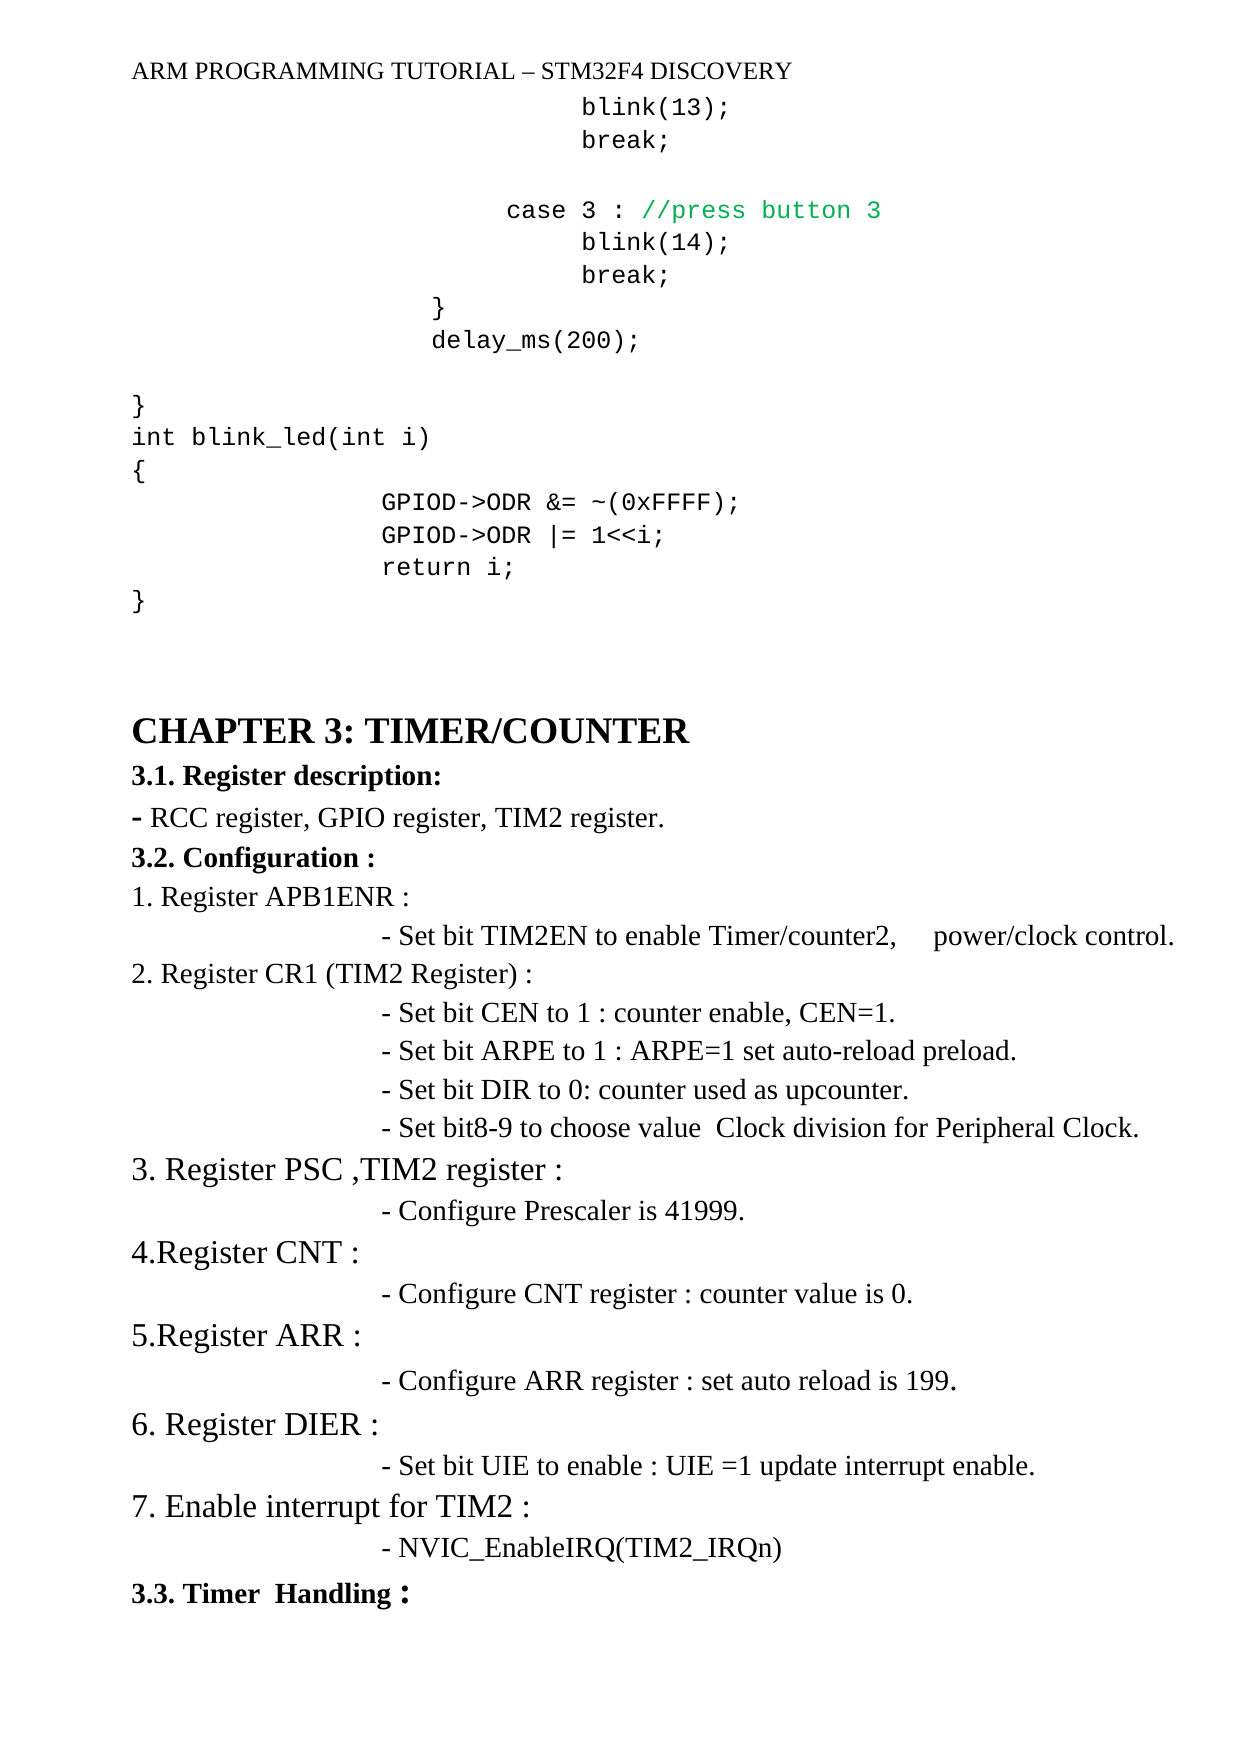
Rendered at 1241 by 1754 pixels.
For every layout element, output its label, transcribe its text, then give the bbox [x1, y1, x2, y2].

text break; [131, 262, 1191, 291]
text break; [131, 127, 1191, 156]
text delay_ms(200); [131, 327, 1191, 356]
text 3. Register PSC ,TIM2 register : [131, 1149, 1191, 1187]
text - Configure Prescaler is 41999. [131, 1193, 1191, 1227]
text GPIOD->ODR &= ~(0xFFFF); [131, 490, 1191, 518]
text - RCC register, GPIO register, TIM2 register. [131, 797, 1191, 835]
text case 3 : //press button 3 [131, 197, 1191, 226]
subtitle 3.2. Configuration : [131, 841, 1191, 874]
text 5.Register ARR : [131, 1316, 1191, 1354]
text 3.3. Timer Handling : [131, 1569, 1191, 1612]
text 1. Register APB1ENR : [131, 879, 1191, 913]
text int blink_led(int i) [131, 425, 1191, 453]
text blink(13); [131, 95, 1191, 123]
text GPIOD->ODR |= 1<<i; [131, 522, 1191, 551]
text - Set bit UIE to enable : UIE =1 update interrupt enable. [131, 1448, 1191, 1481]
text - NVIC_EnableIRQ(TIM2_IRQn) [131, 1530, 1191, 1564]
text } [131, 587, 1191, 616]
text - Set bit DIR to 0: counter used as upcounter. [131, 1072, 1191, 1105]
text - Configure ARR register : set auto reload is 199. [131, 1360, 1191, 1398]
text { [131, 457, 1191, 486]
text 6. Register DIER : [131, 1404, 1191, 1442]
text 2. Register CR1 (TIM2 Register) : [131, 956, 1191, 990]
text - Set bit ARPE to 1 : ARPE=1 set auto-reload preload. [131, 1033, 1191, 1067]
text } [131, 392, 1191, 421]
text return i; [131, 555, 1191, 583]
text - Set bit TIM2EN to enable Timer/counter2, power/clock control. [356, 918, 1191, 951]
text 4.Register CNT : [131, 1232, 1191, 1271]
text - Set bit CEN to 1 : counter enable, CEN=1. [131, 995, 1191, 1028]
text - Set bit8-9 to choose value Clock division for Peripheral Clock. [131, 1110, 1191, 1144]
text 7. Enable interrupt for TIM2 : [131, 1486, 1191, 1525]
text } [131, 295, 1191, 323]
subtitle 3.1. Register description: [131, 758, 1191, 792]
text - Configure CNT register : counter value is 0. [131, 1276, 1191, 1310]
subtitle CHAPTER 3: TIMER/COUNTER [131, 708, 1191, 752]
text blink(14); [131, 230, 1191, 258]
